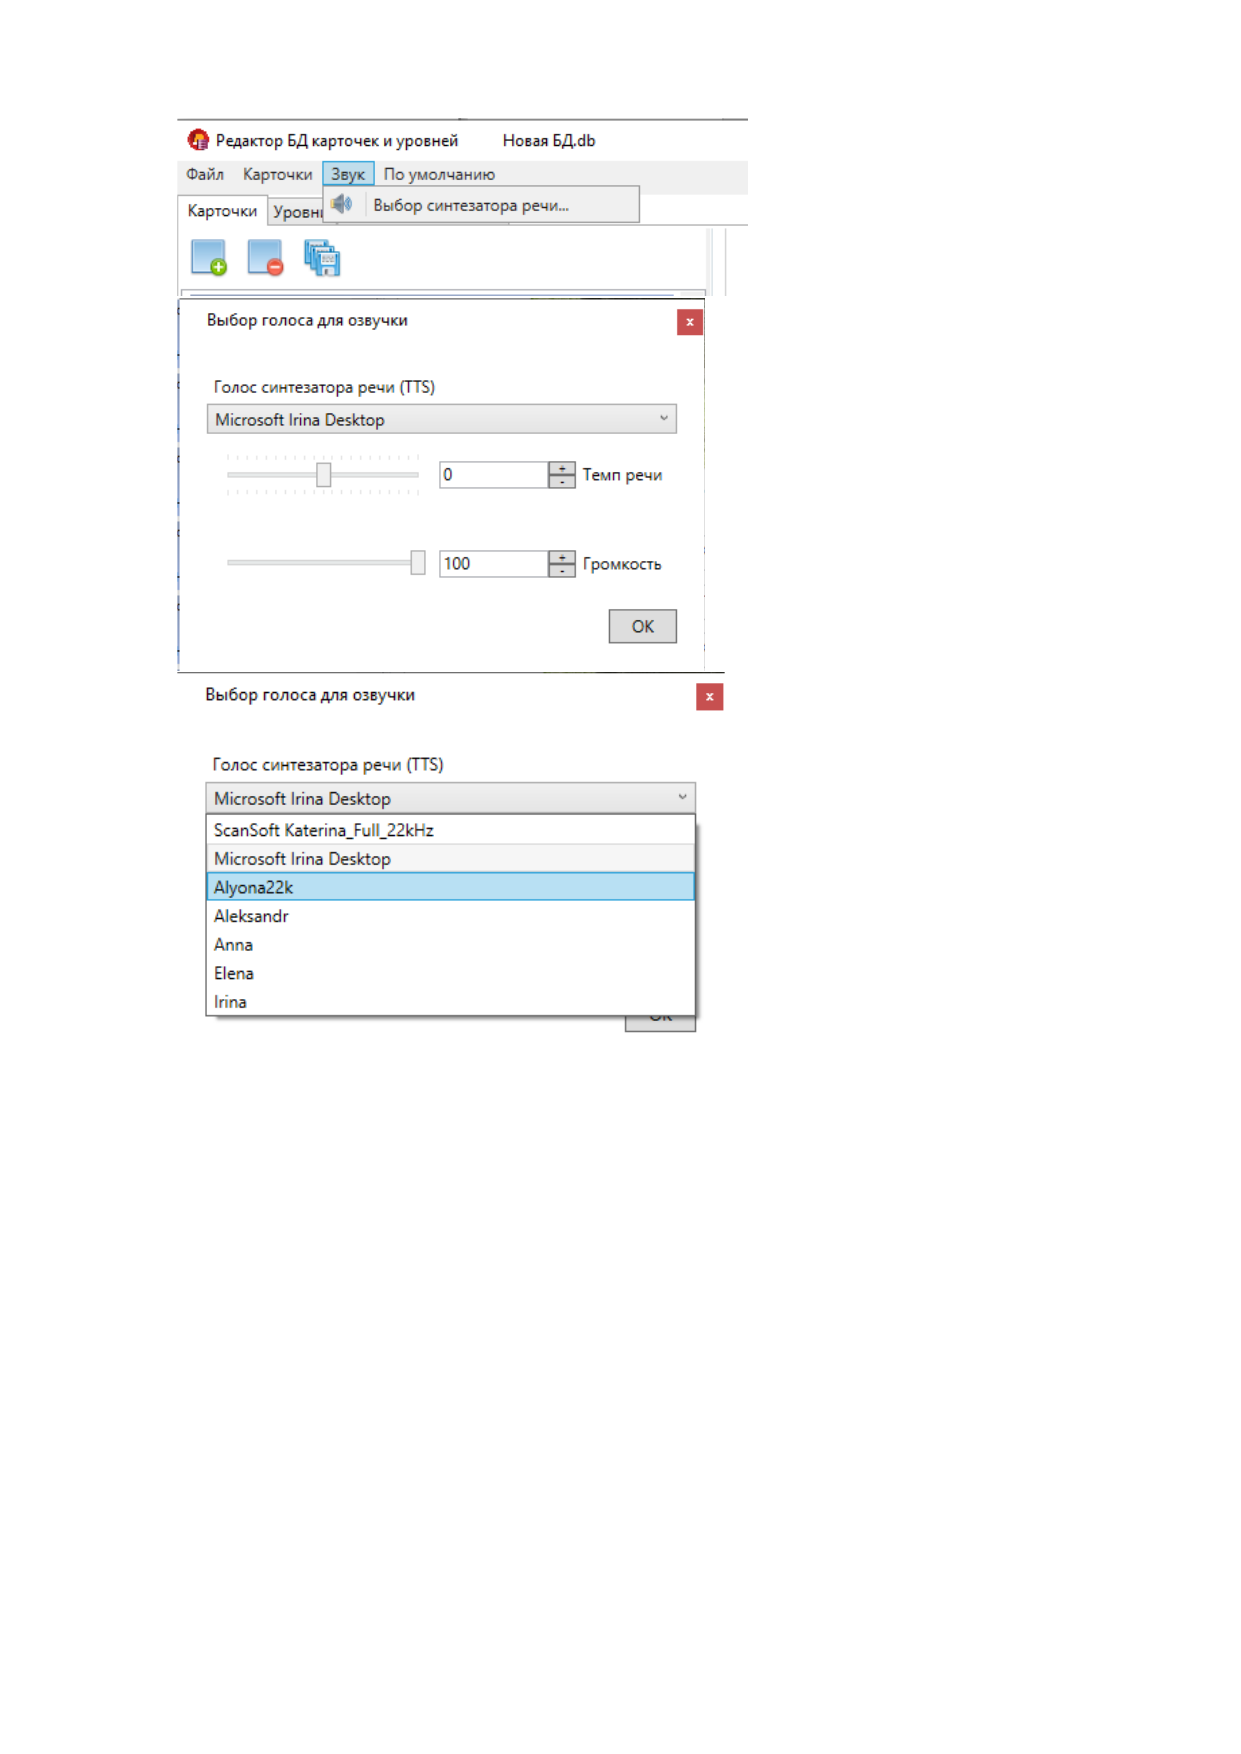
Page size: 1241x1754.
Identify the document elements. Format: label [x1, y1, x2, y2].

picture [177, 298, 705, 671]
picture [177, 672, 725, 1061]
picture [177, 118, 748, 296]
